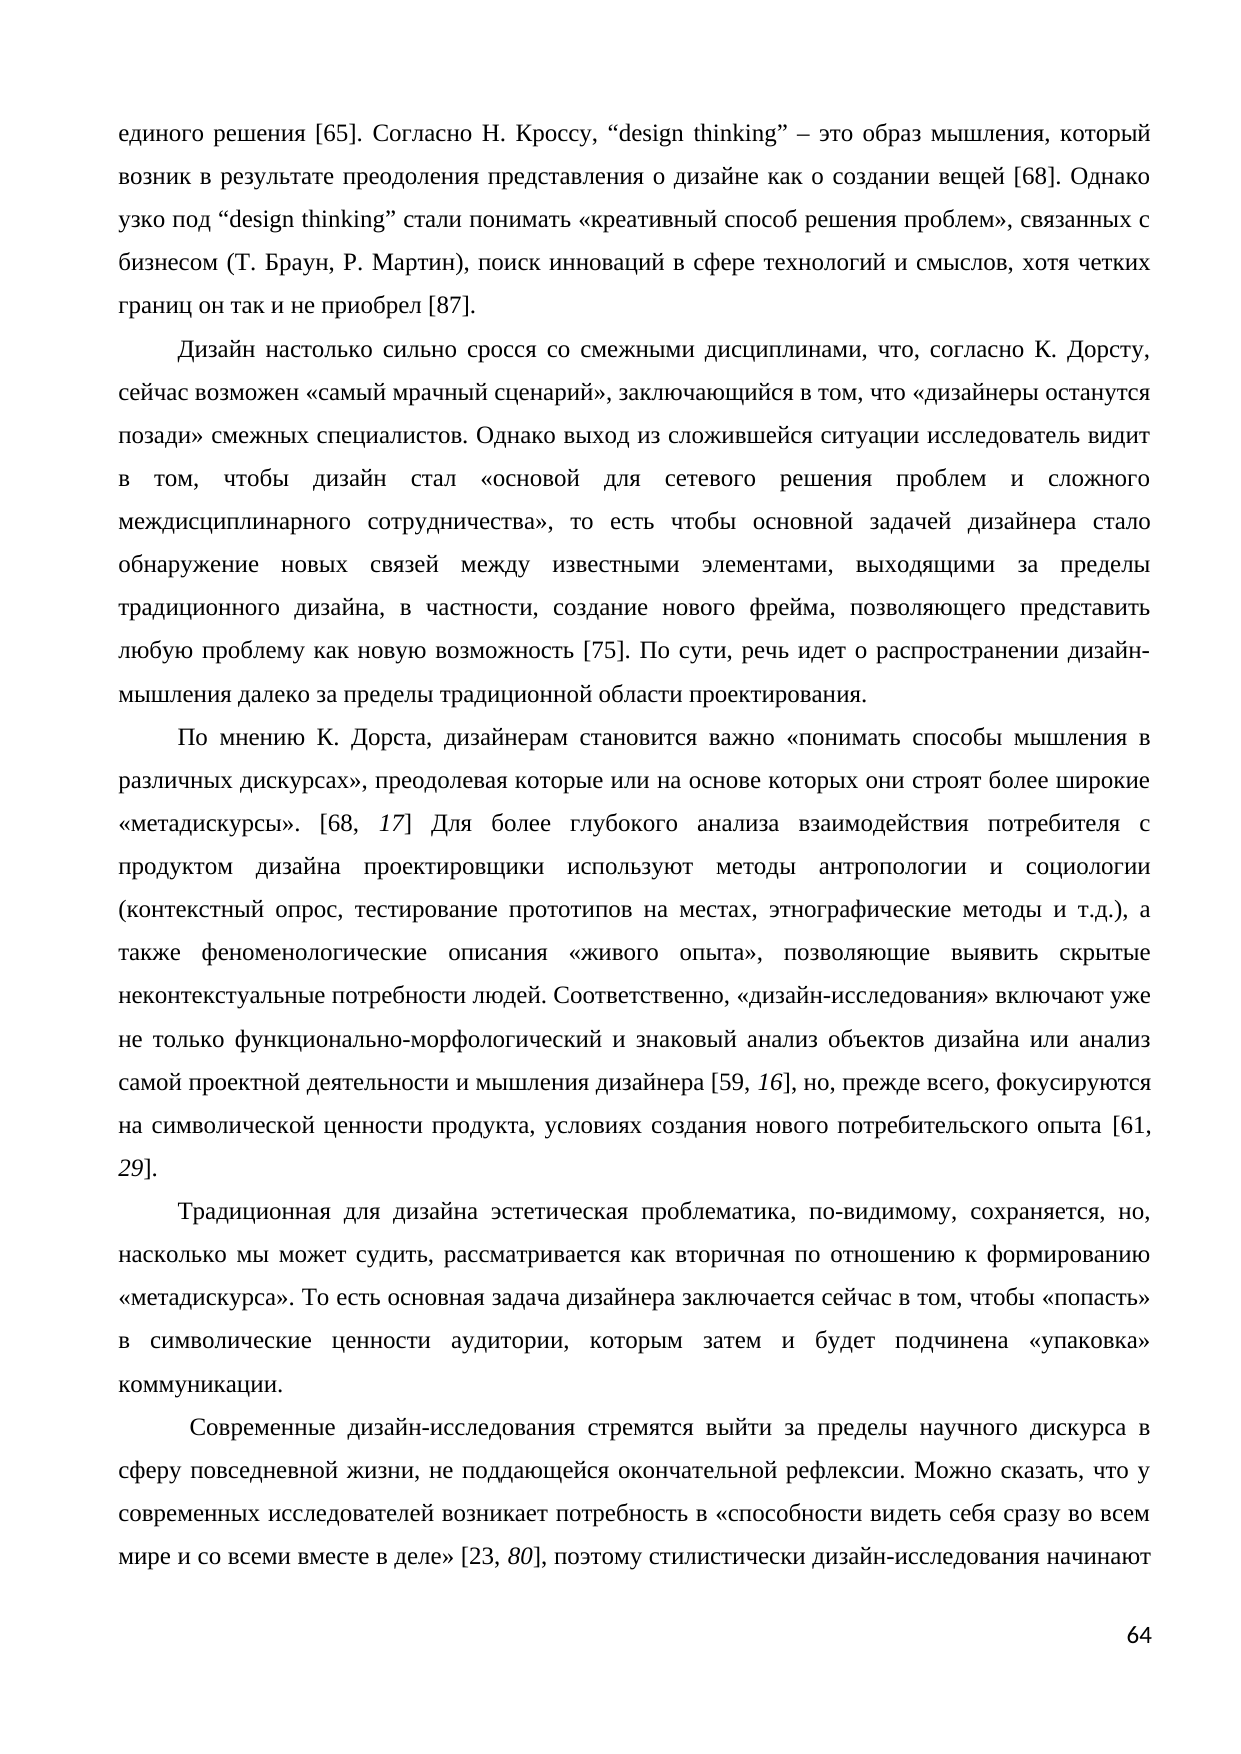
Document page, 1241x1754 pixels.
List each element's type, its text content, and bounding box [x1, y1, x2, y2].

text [118, 1412, 1152, 1570]
text Традиционная для дизайна эстетическая проблематика, по-видимому, сохраняется, но, насколько мы может судить, рассматривается как вторичная по отношению к формированию «метадискурса». То есть основная задача дизайнера заключается сейчас в том, чтобы «попасть» в символические ценности аудитории, которым затем и будет подчинена «упаковка» коммуникации. [118, 1196, 1152, 1397]
text Дизайн настолько сильно сросся со смежными дисциплинами, что, согласно К. Дорсту, сейчас возможен «самый мрачный сценарий», заключающийся в том, что «дизайнеры останутся позади» смежных специалистов. Однако выход из сложившейся ситуации исследователь видит в том, чтобы дизайн стал «основой для сетевого решения проблем и сложного междисциплинарного сотрудничества», то есть чтобы основной задачей дизайнера стало обнаружение новых связей между известными элементами, выходящими за пределы традиционного дизайна, в частности, создание нового фрейма, позволяющего представить любую проблему как новую возможность [75]. По сути, речь идет о распространении дизайн-мышления далеко за пределы традиционной области проектирования. [118, 334, 1152, 707]
text По мнению К. Дорста, дизайнерам становится важно «понимать способы мышления в различных дискурсах», преодолевая которые или на основе которых они строят более широкие «метадискурсы». [68, 17] Для более глубокого анализа взаимодействия потребителя с продуктом дизайна проектировщики используют методы антропологии и социологии (контекстный опрос, тестирование прототипов на местах, этнографические методы и т.д.), а также феноменологические описания «живого опыта», позволяющие выявить скрытые неконтекстуальные потребности людей. Соответственно, «дизайн-исследования» включают уже не только функционально-морфологический и знаковый анализ объектов дизайна или анализ самой проектной деятельности и мышления дизайнера [59, 16], но, прежде всего, фокусируются на символической ценности продукта, условиях создания нового потребительского опыта [61, 29]. [118, 722, 1152, 1182]
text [118, 118, 1152, 319]
